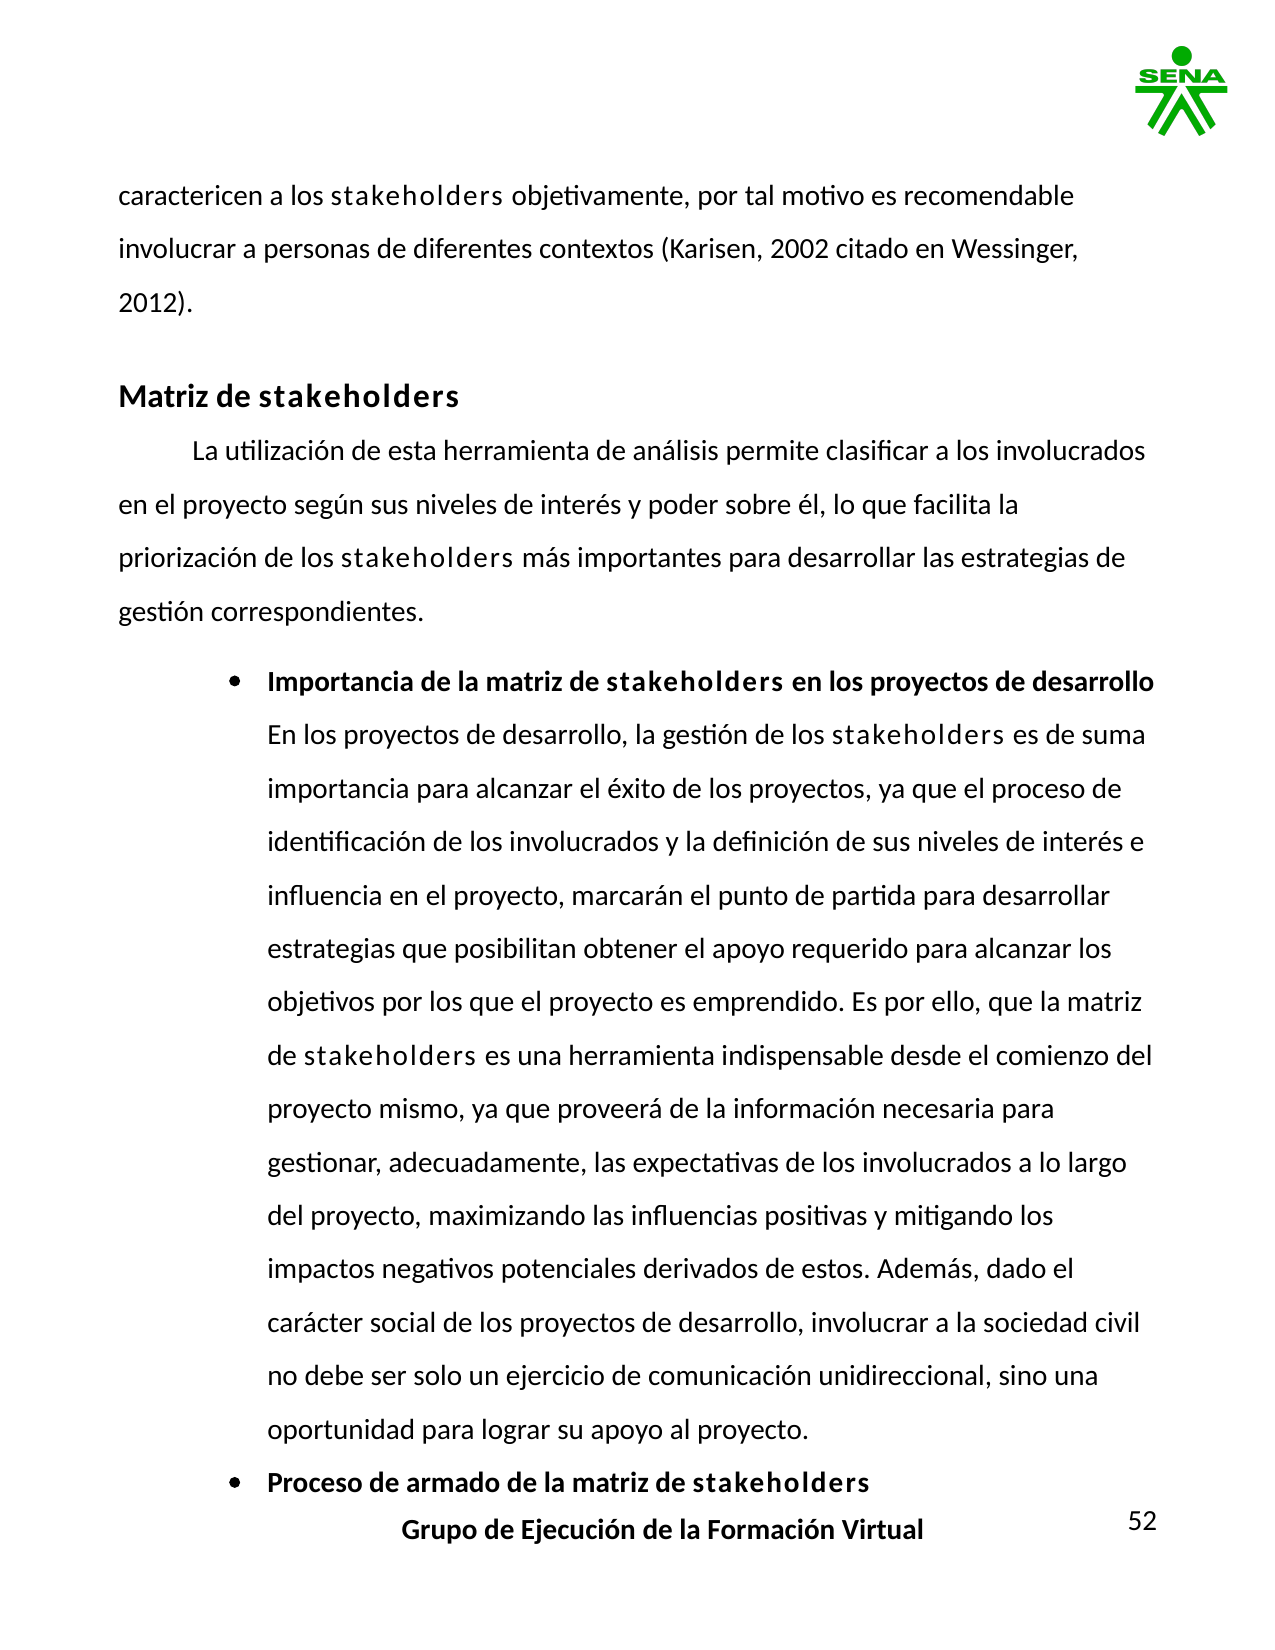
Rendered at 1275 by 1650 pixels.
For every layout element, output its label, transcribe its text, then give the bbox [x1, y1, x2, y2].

picture [1135, 46, 1228, 136]
text La utilización de esta herramienta de análisis permite clasificar a los involucrados en el proyecto según sus niveles de interés y poder sobre él, lo que facilita la priorización de los stakeholders más importantes para desarrollar las estrategias de gestión correspondientes. [118, 432, 1157, 628]
subtitle Matriz de stakeholders [118, 375, 1157, 416]
list En los proyectos de desarrollo, la gestión de los stakeholders es de suma importancia para alcanzar el éxito de los proyectos, ya que el proceso de identificación de los involucrados y la definición de sus niveles de interés e influencia en el proyecto, marcarán el punto de partida para desarrollar estrategias que posibilitan obtener el apoyo requerido para alcanzar los objetivos por los que el proyecto es emprendido. Es por ello, que la matriz de stakeholders es una herramienta indispensable desde el comienzo del proyecto mismo, ya que proveerá de la información necesaria para gestionar, adecuadamente, las expectativas de los involucrados a lo largo del proyecto, maximizando las influencias positivas y mitigando los impactos negativos potenciales derivados de estos. Además, dado el carácter social de los proyectos de desarrollo, involucrar a la sociedad civil no debe ser solo un ejercicio de comunicación unidireccional, sino una oportunidad para lograr su apoyo al proyecto. [267, 716, 1157, 1447]
list Proceso de armado de la matriz de stakeholders [229, 1464, 1157, 1500]
list Importancia de la matriz de stakeholders en los proyectos de desarrollo [229, 663, 1157, 698]
